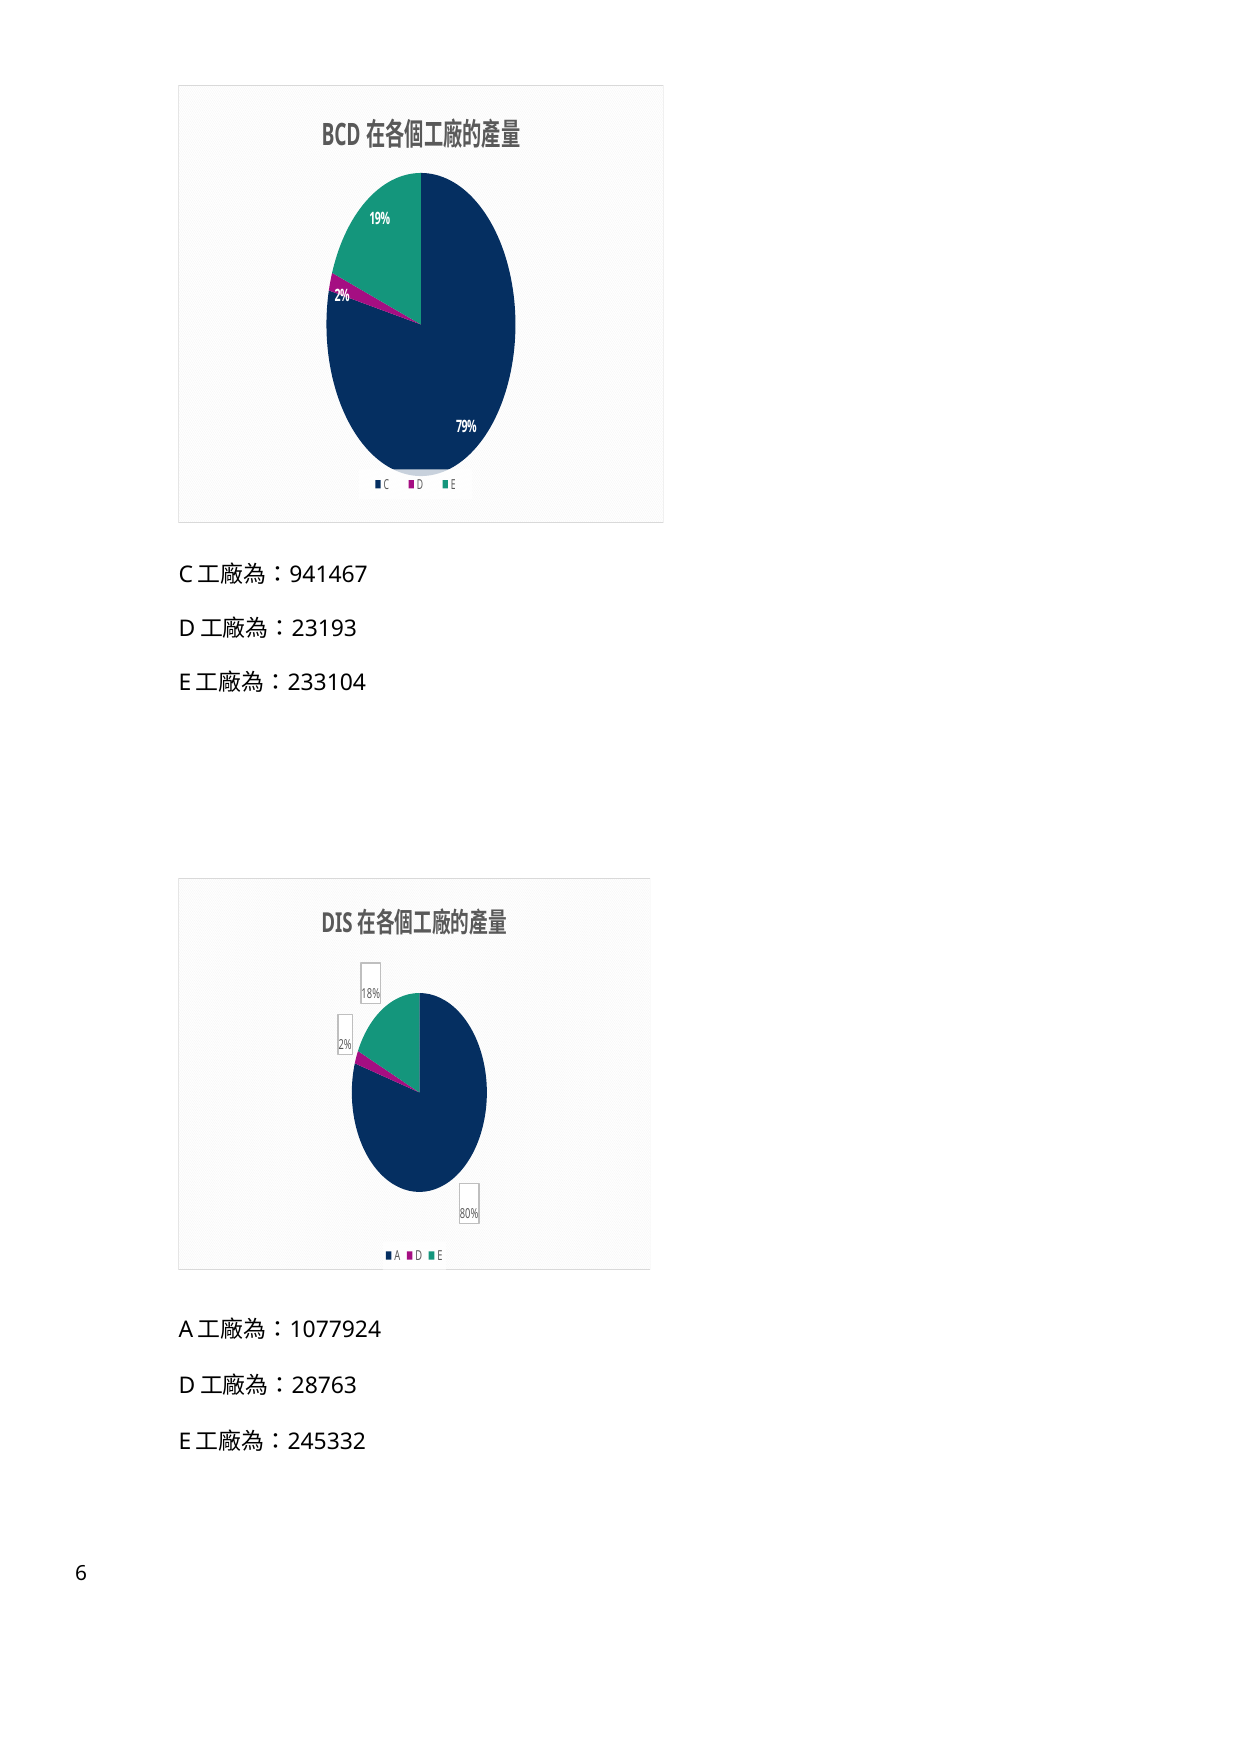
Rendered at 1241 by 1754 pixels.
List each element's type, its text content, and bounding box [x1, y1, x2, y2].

list A工廠為：1077924 [178, 1309, 1165, 1347]
list E工廠為：233104 [178, 662, 1165, 699]
list C工廠為：941467 [178, 553, 1165, 591]
list D工廠為：28763 [178, 1365, 1165, 1402]
list E工廠為：245332 [178, 1421, 1165, 1458]
list D工廠為：23193 [178, 608, 1165, 645]
